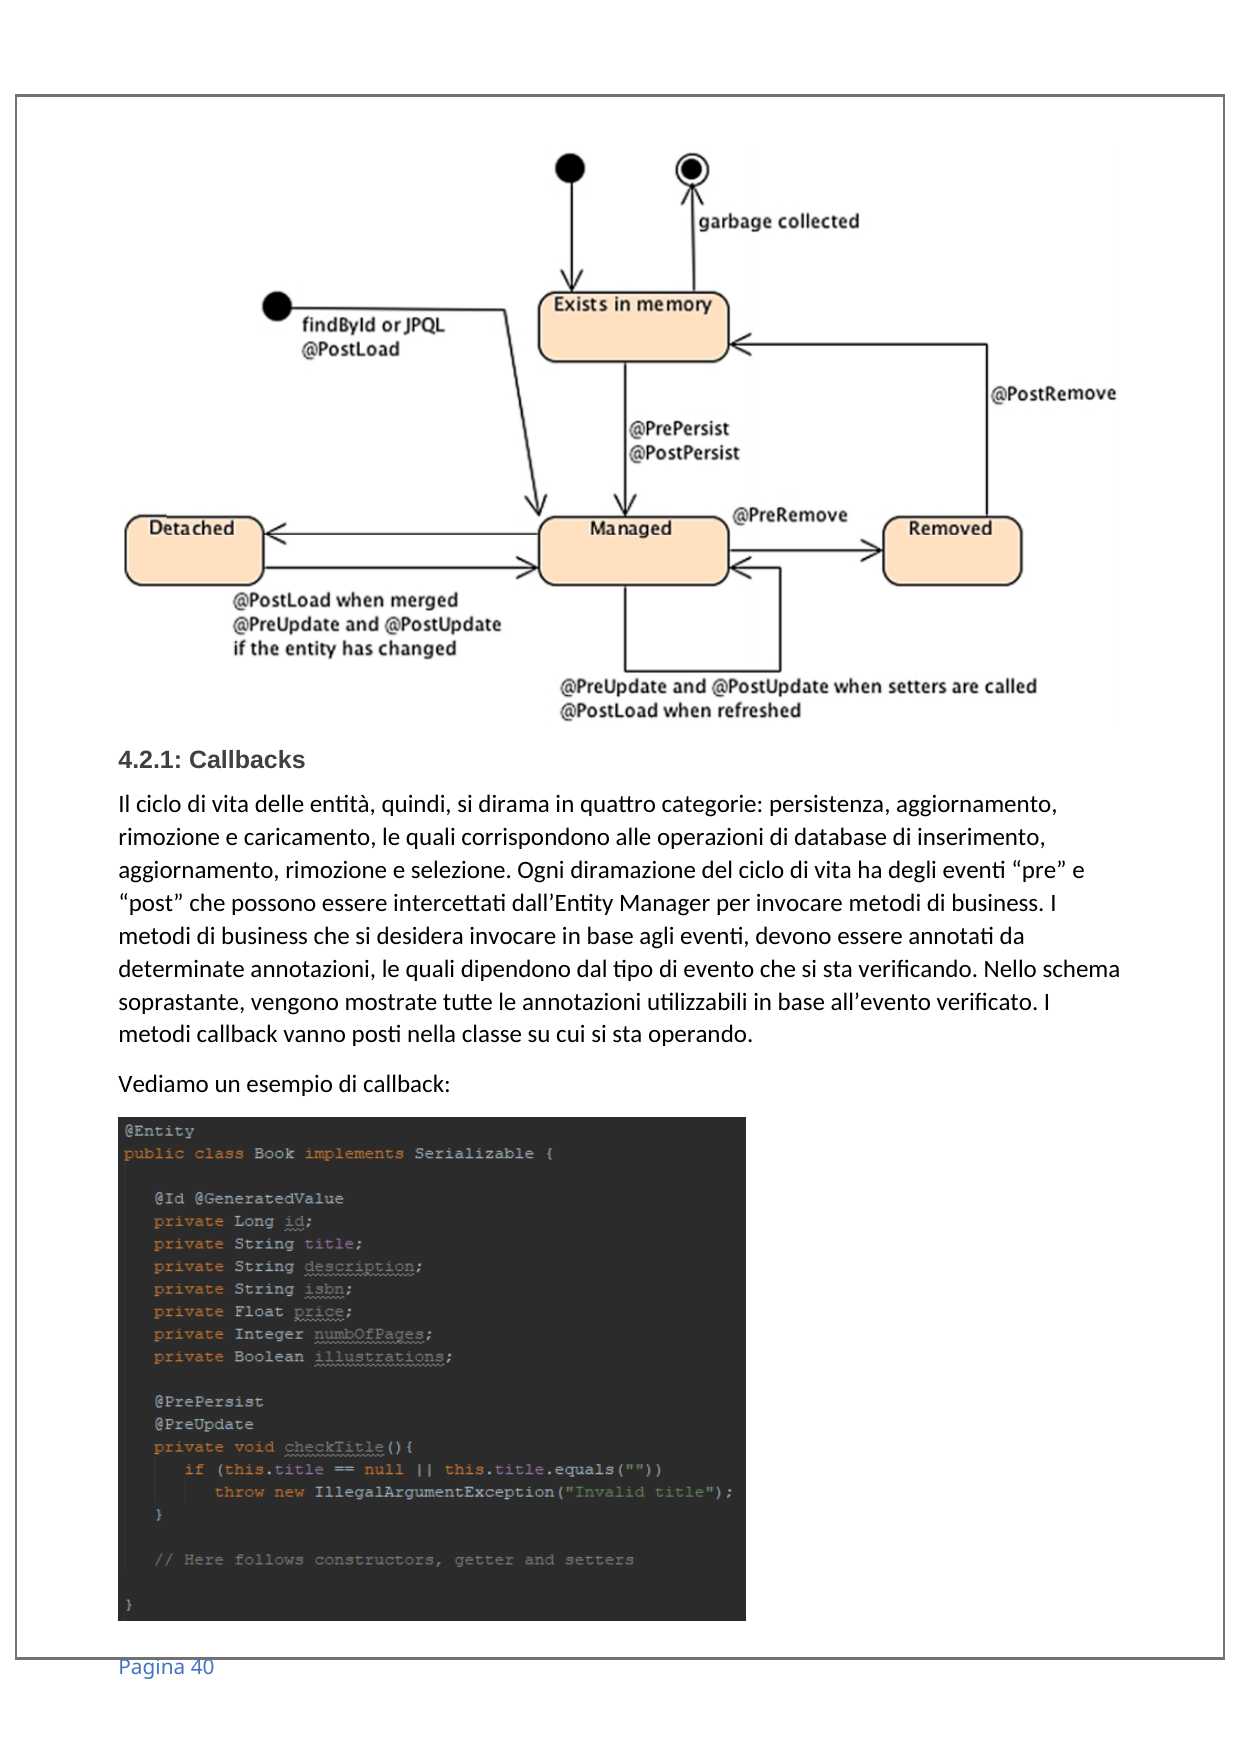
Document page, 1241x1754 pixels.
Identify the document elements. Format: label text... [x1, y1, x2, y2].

picture [118, 147, 1123, 726]
subtitle 4.2.1: Callbacks [118, 744, 1122, 773]
picture [118, 1117, 746, 1621]
text Il ciclo di vita delle entità, quindi, si dirama in quattro categorie: persistenza, aggiornamento, rimozione e caricamento, le quali corrispondono alle operazioni di database di inserimento, aggiornamento, rimozione e selezione. Ogni diramazione del ciclo di vita ha degli eventi “pre” e “post” che possono essere intercettati dall’Entity Manager per invocare metodi di business. I metodi di business che si desidera invocare in base agli eventi, devono essere annotati da determinate annotazioni, le quali dipendono dal tipo di evento che si sta verificando. Nello schema soprastante, vengono mostrate tutte le annotazioni utilizzabili in base all’evento verificato. I metodi callback vanno posti nella classe su cui si sta operando. [118, 788, 1122, 1049]
text Vediamo un esempio di callback: [118, 1068, 1122, 1099]
